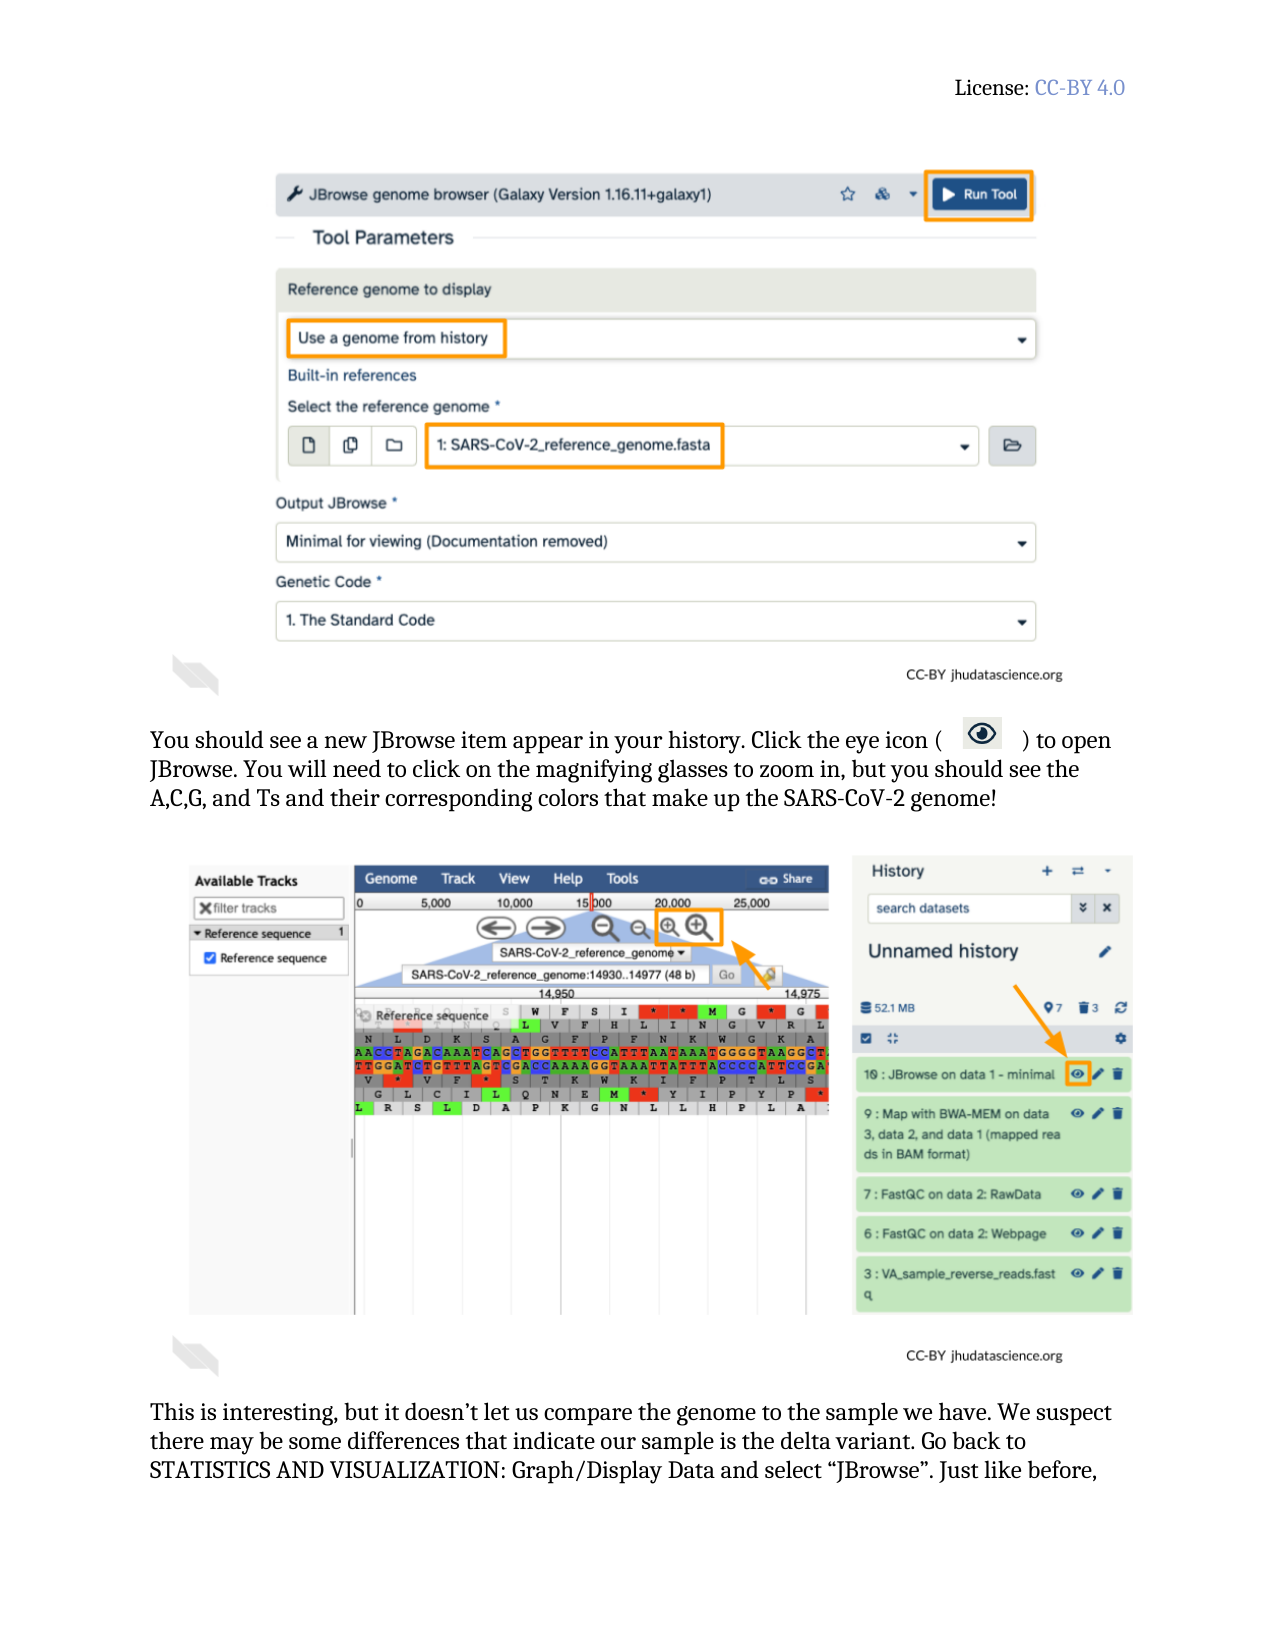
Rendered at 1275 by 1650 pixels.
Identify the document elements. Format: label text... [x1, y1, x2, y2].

text You should see a new JBrowse item appear in your history. Click the eye icon () to open JBrowse. You will need to click on the magnifying glasses to zoom in, but you should see the A,C,G, and Ts and their corresponding colors that make up the SARS-CoV-2 genome! [150, 717, 1125, 812]
picture [962, 717, 1002, 749]
picture [168, 831, 1144, 1380]
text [150, 1398, 1125, 1484]
picture [168, 150, 1144, 699]
